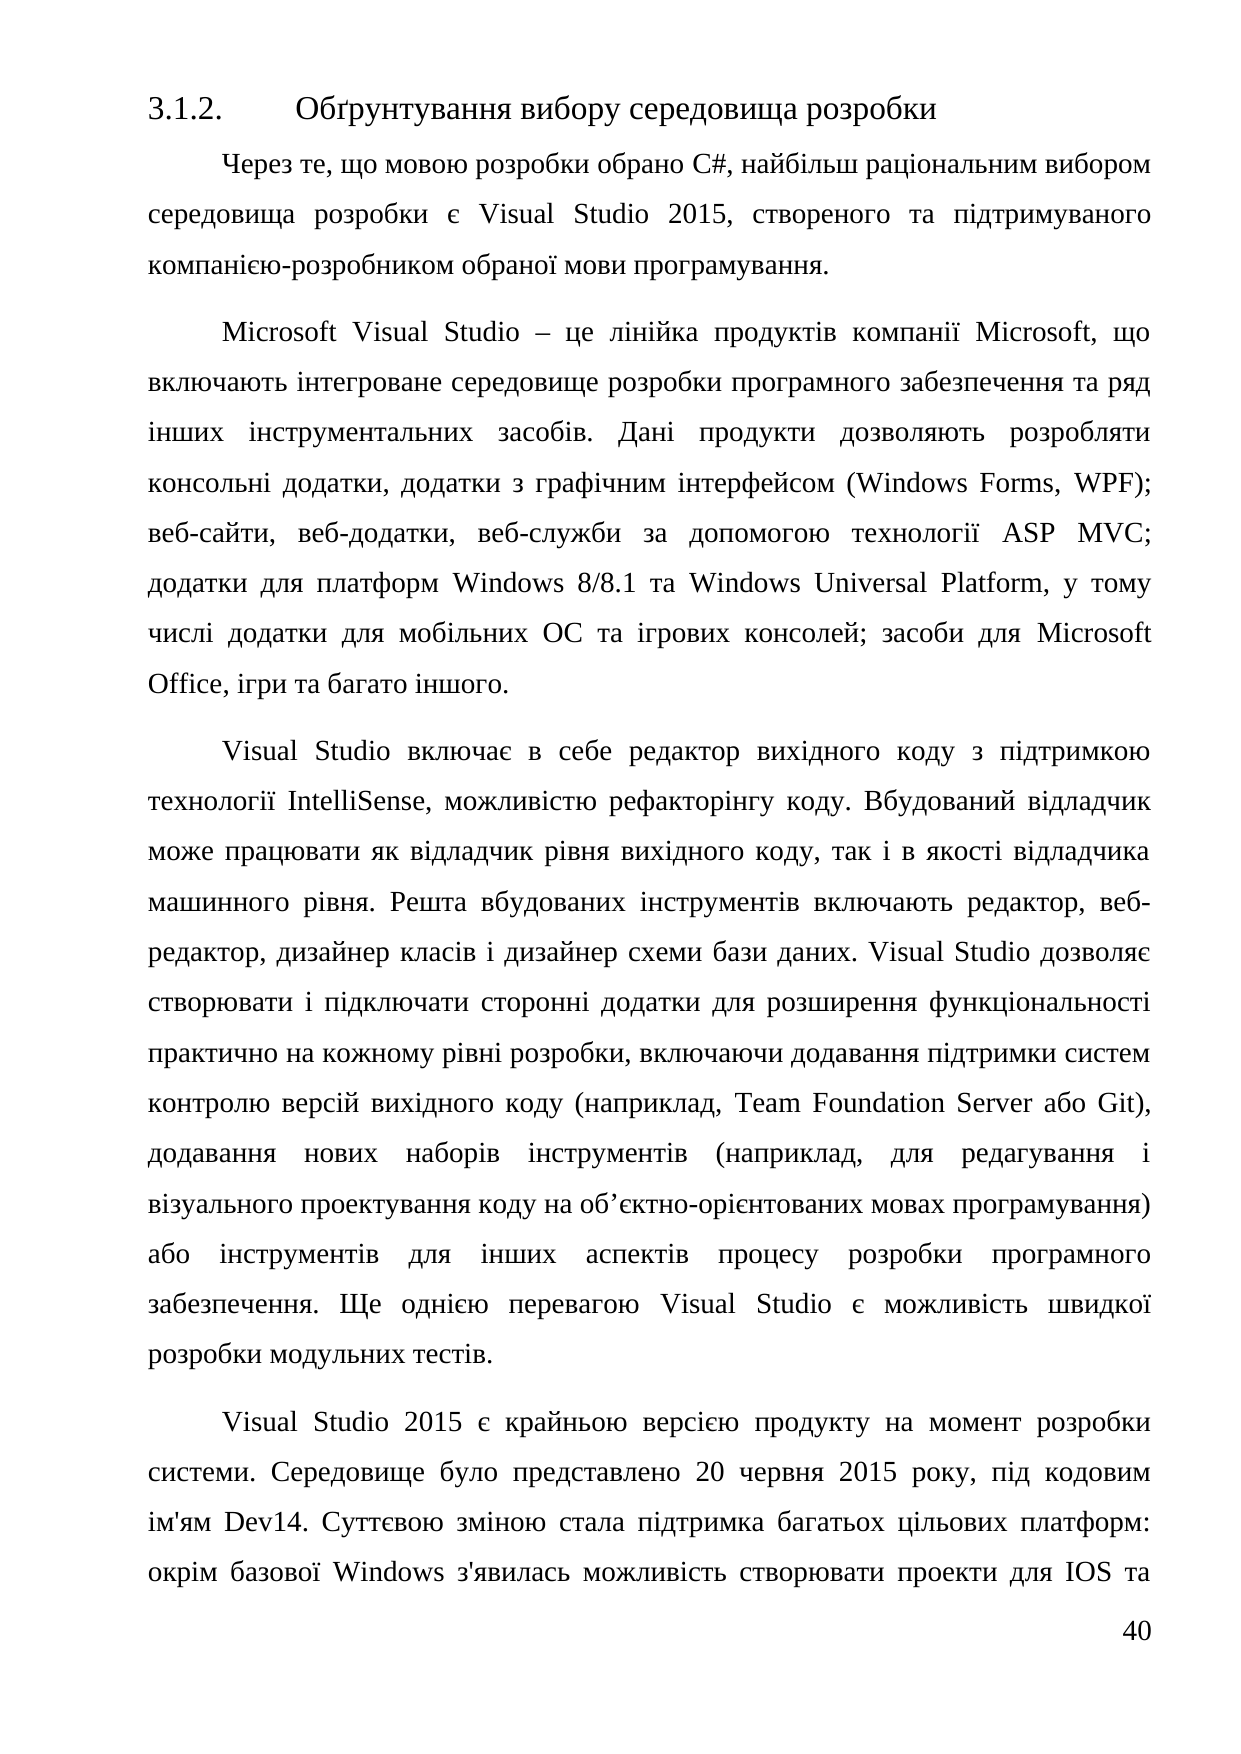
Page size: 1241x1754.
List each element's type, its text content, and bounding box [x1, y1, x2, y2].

subtitle Обґрунтування вибору середовища розробки [148, 89, 1152, 127]
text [148, 1404, 1152, 1588]
text Через те, що мовою розробки обрано C#, найбільш раціональним вибором середовища розробки є Visual Studio 2015, створеного та підтримуваного компанією-розробником обраної мови програмування. [148, 146, 1152, 280]
text Microsoft Visual Studio – це лінійка продуктів компанії Microsoft, що включають інтегроване середовище розробки програмного забезпечення та ряд інших інструментальних засобів. Дані продукти дозволяють розробляти консольні додатки, додатки з графічним інтерфейсом (Windows Forms, WPF); веб-сайти, веб-додатки, веб-служби за допомогою технології ASP MVC; додатки для платформ Windows 8/8.1 та Windows Universal Platform, у тому числі додатки для мобільних ОС та ігрових консолей; засоби для Microsoft Office, ігри та багато іншого. [148, 314, 1152, 699]
text Visual Studio включає в себе редактор вихідного коду з підтримкою технології IntelliSense, можливістю рефакторінгу коду. Вбудований відладчик може працювати як відладчик рівня вихідного коду, так і в якості відладчика машинного рівня. Решта вбудованих інструментів включають редактор, веб-редактор, дизайнер класів і дизайнер схеми бази даних. Visual Studio дозволяє створювати і підключати сторонні додатки для розширення функціональності практично на кожному рівні розробки, включаючи додавання підтримки систем контролю версій вихідного коду (наприклад, Team Foundation Server або Git), додавання нових наборів інструментів (наприклад, для редагування і візуального проектування коду на об’єктно-орієнтованих мовах програмування) або інструментів для інших аспектів процесу розробки програмного забезпечення. Ще однією перевагою Visual Studio є можливість швидкої розробки модульних тестів. [148, 733, 1152, 1370]
